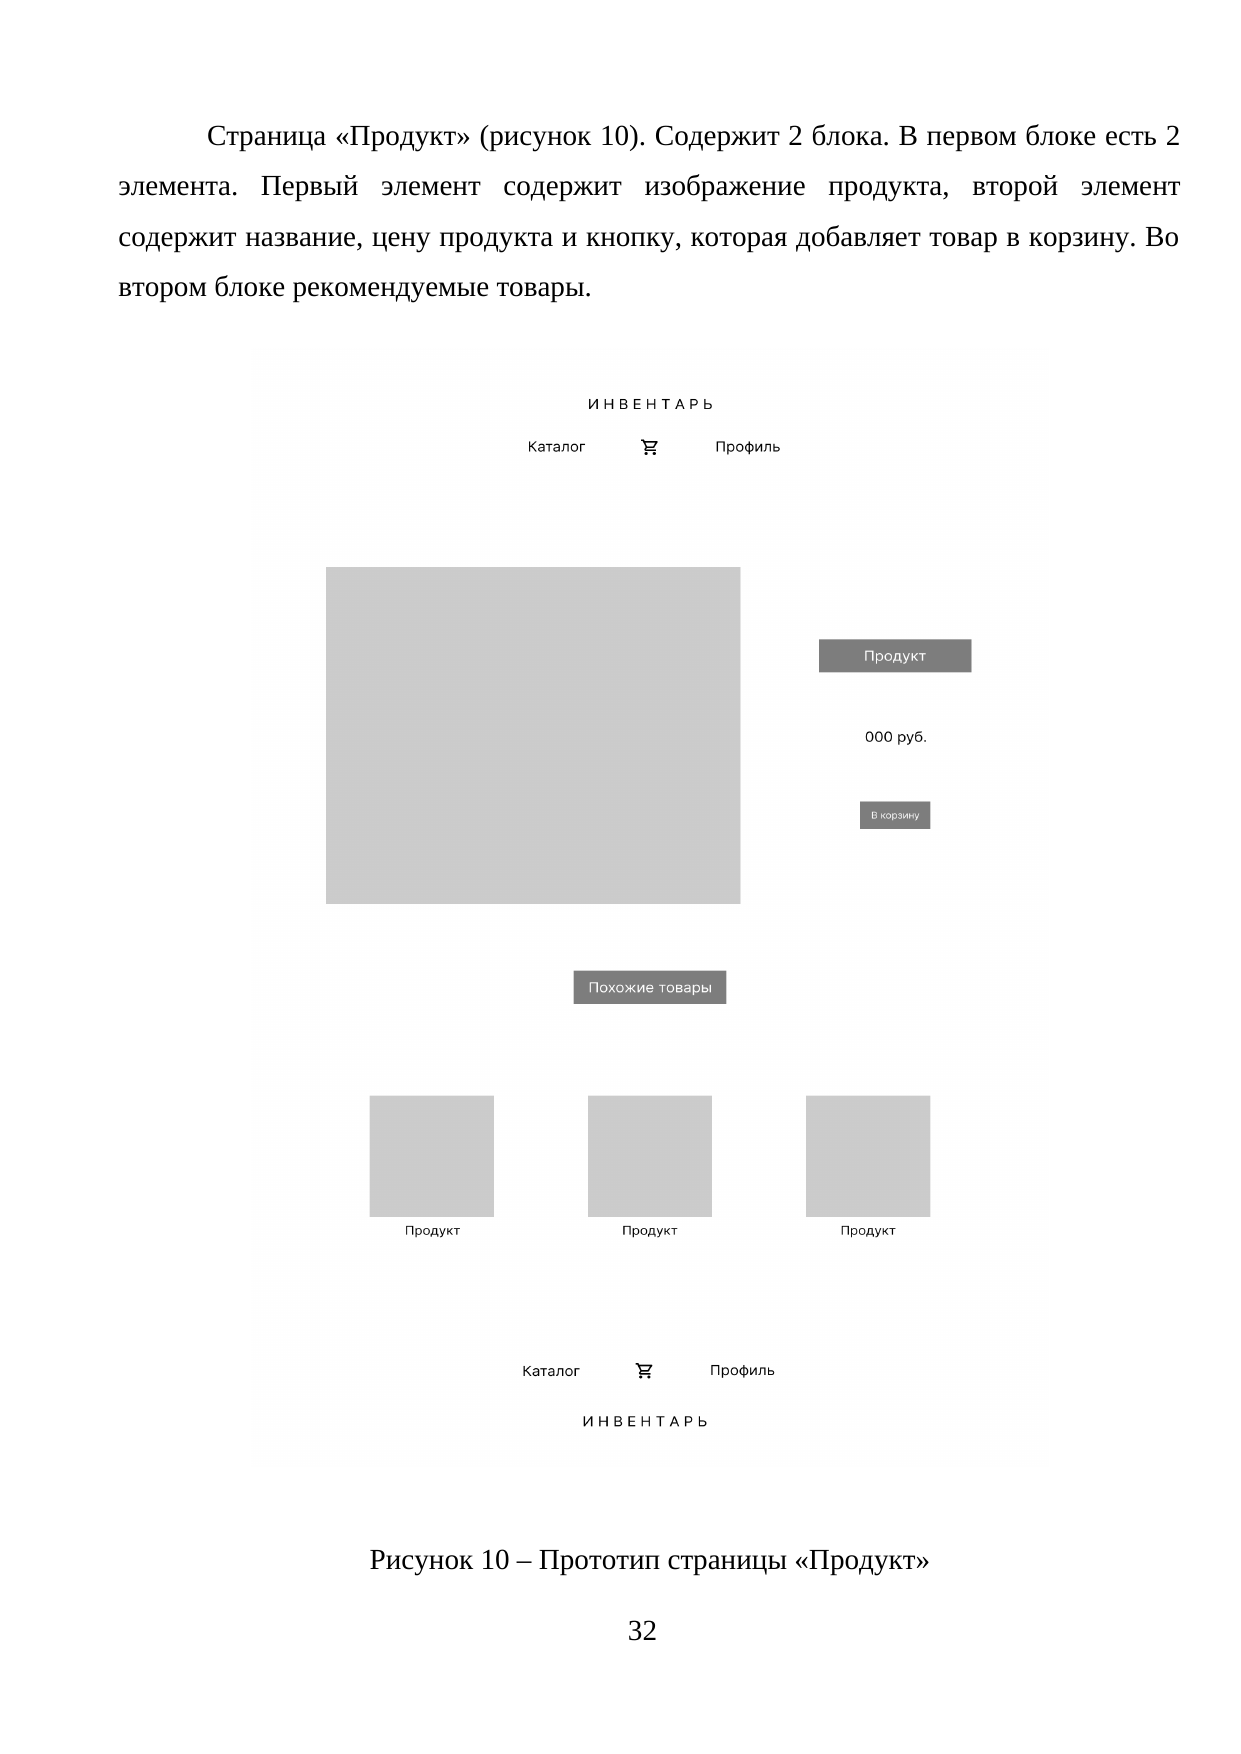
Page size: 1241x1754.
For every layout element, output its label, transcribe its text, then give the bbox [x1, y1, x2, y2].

text Рисунок 10 – Прототип страницы «Продукт» [118, 1542, 1181, 1575]
picture [251, 348, 1049, 1467]
text Страница «Продукт» (рисунок 10). Содержит 2 блока. В первом блоке есть 2 элемента. Первый элемент содержит изображение продукта, второй элемент содержит название, цену продукта и кнопку, которая добавляет товар в корзину. Во втором блоке рекомендуемые товары. [118, 118, 1181, 303]
